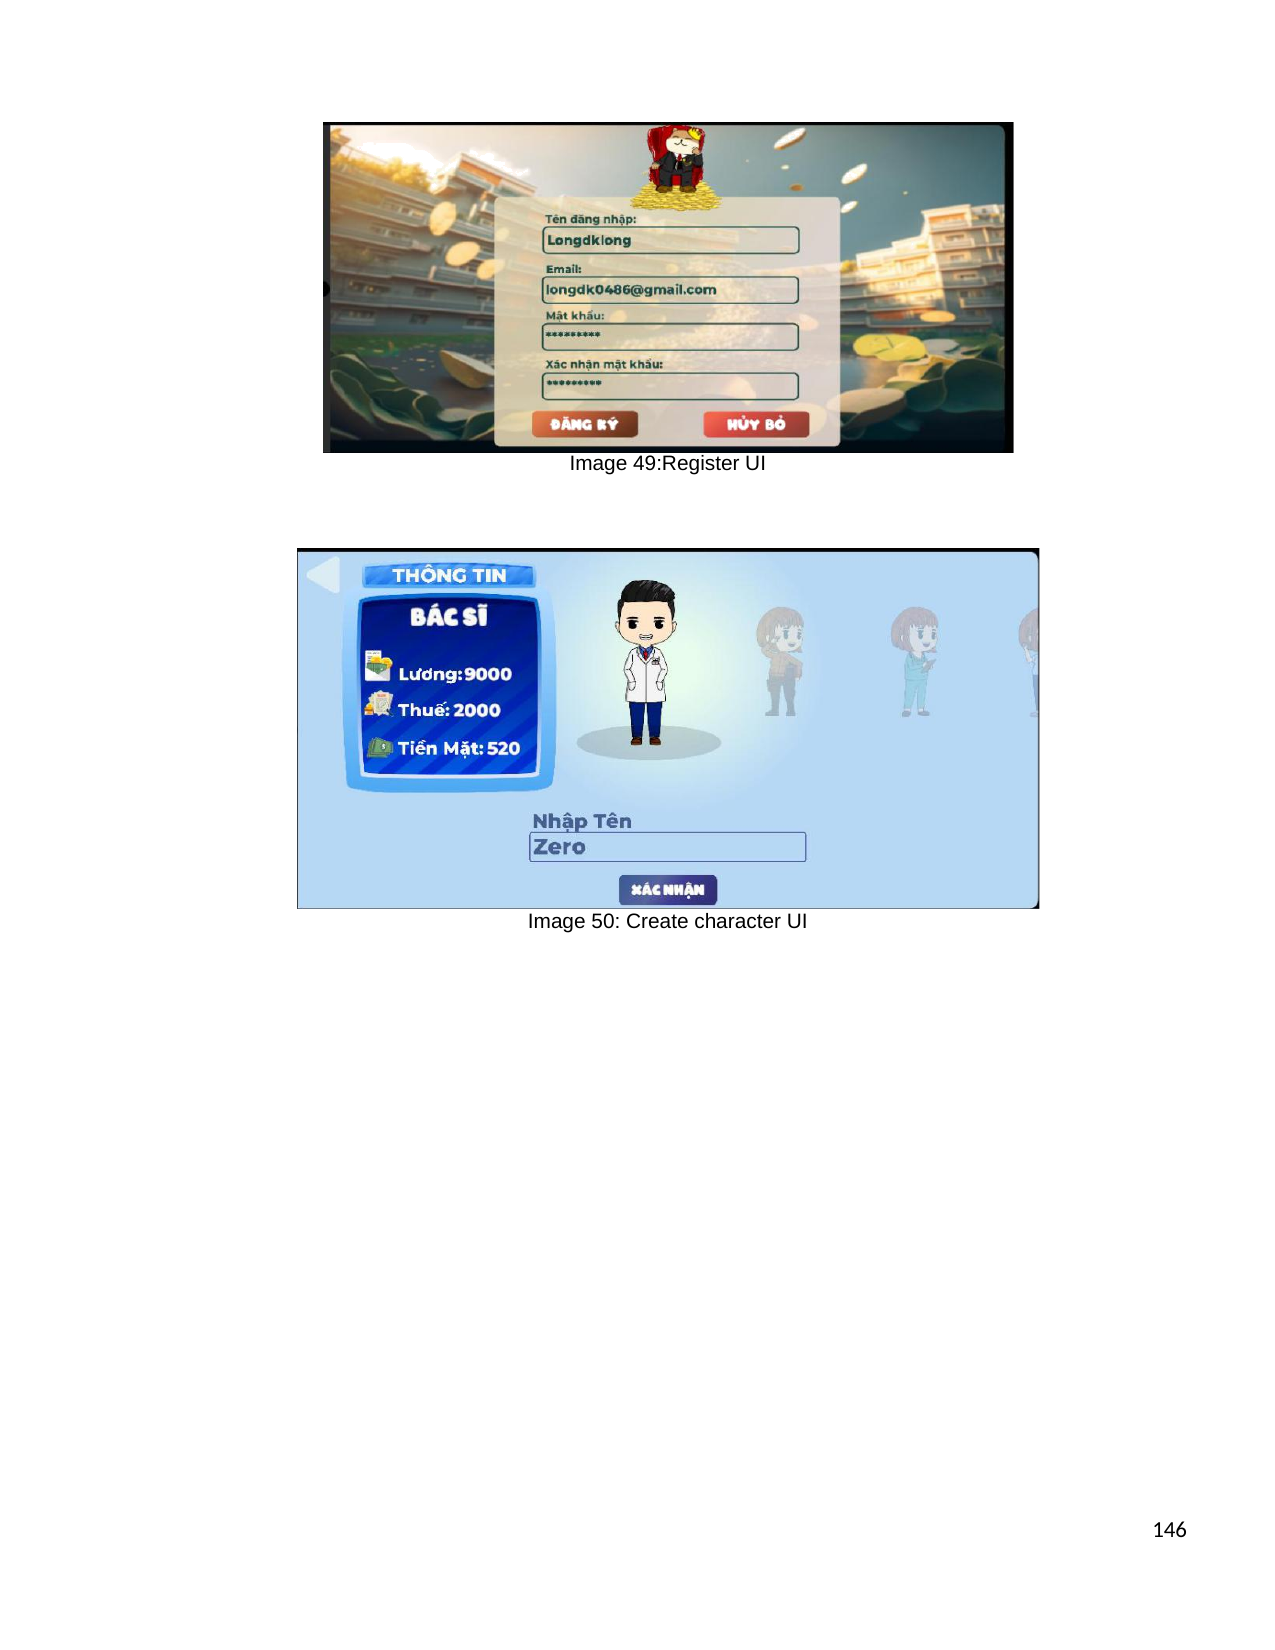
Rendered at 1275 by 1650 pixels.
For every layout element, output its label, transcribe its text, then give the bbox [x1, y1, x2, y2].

text Image 50: Create character UI [150, 908, 1185, 932]
picture [297, 548, 1040, 908]
text 146 [1152, 1515, 1187, 1543]
text Image 49:Register UI [150, 450, 1185, 474]
picture [323, 122, 1014, 450]
